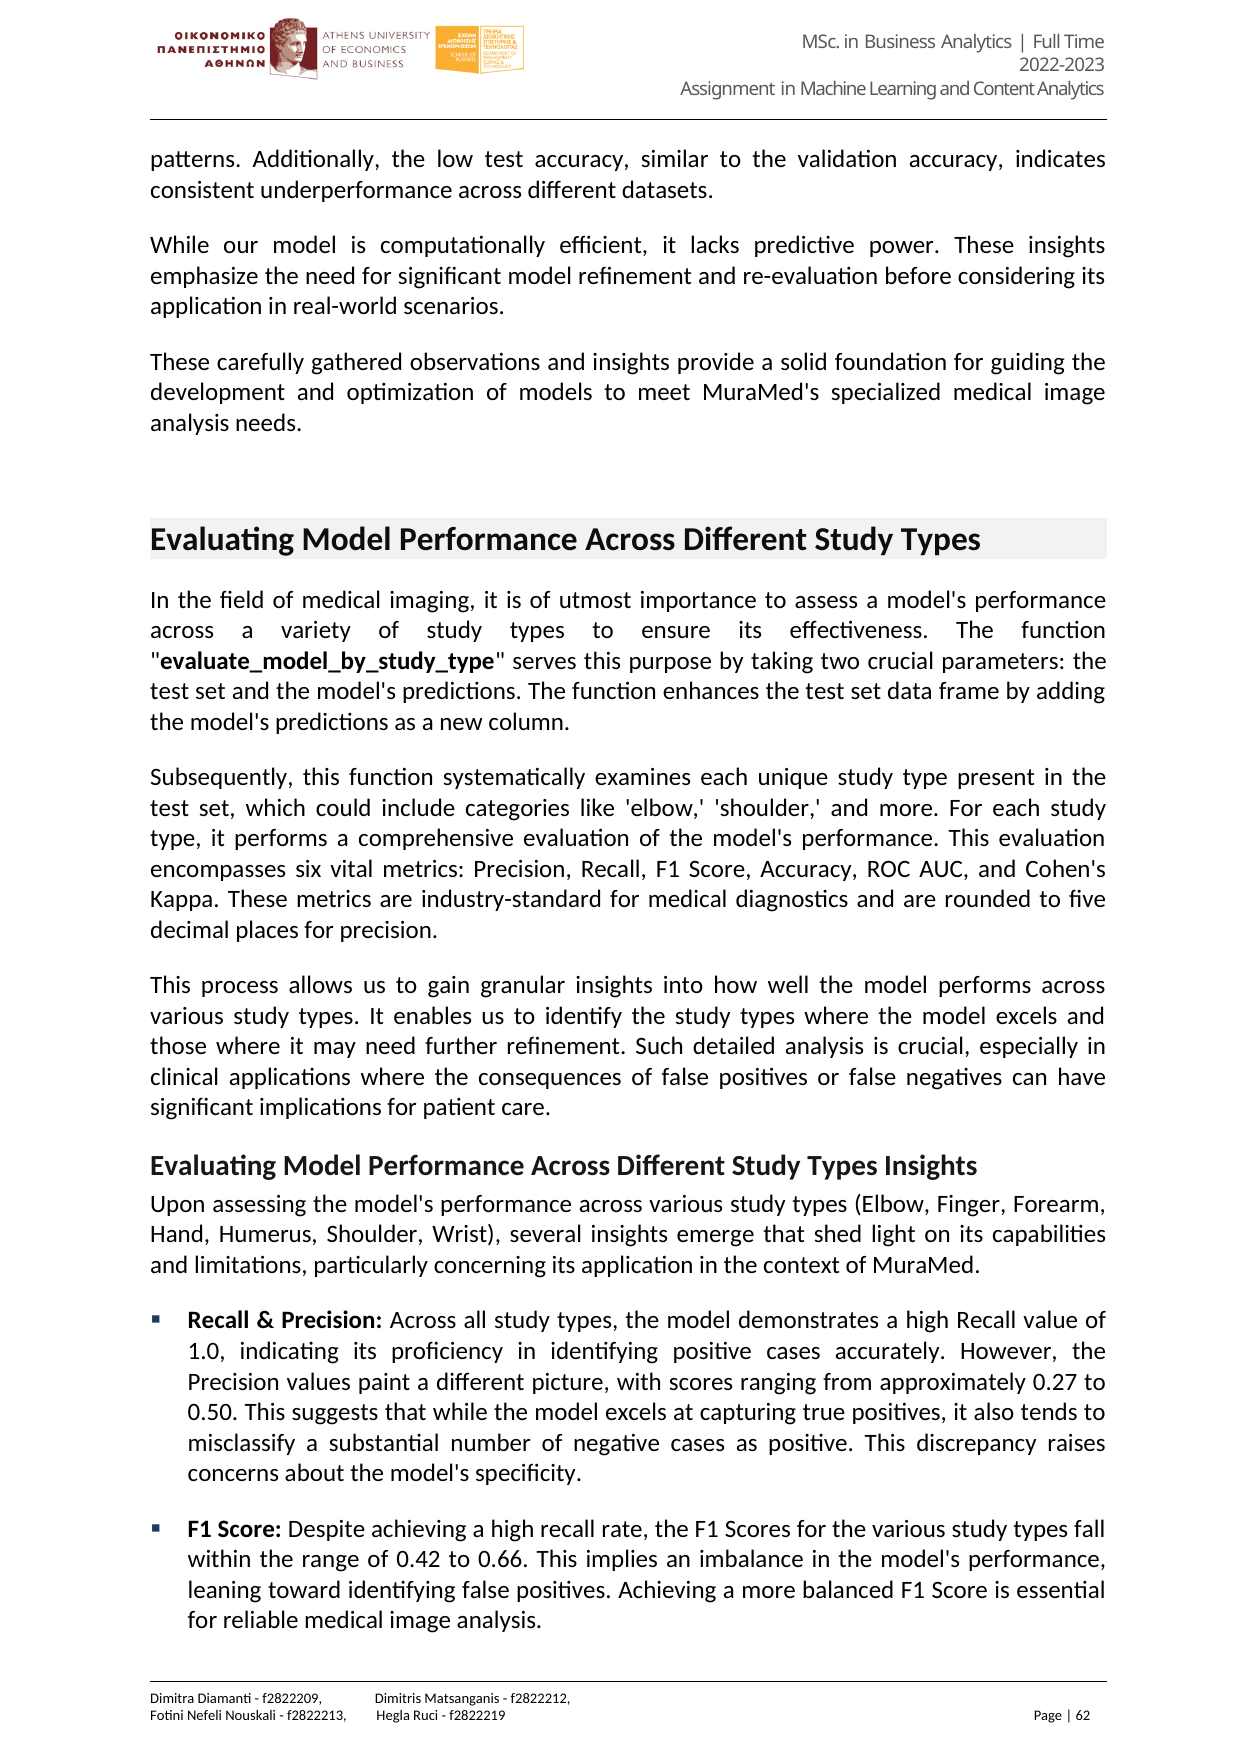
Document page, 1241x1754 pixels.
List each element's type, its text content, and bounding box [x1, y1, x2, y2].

text Subsequently, this function systematically examines each unique study type present in the test set, which could include categories like 'elbow,' 'shoulder,' and more. For each study type, it performs a comprehensive evaluation of the model's performance. This evaluation encompasses six vital metrics: Precision, Recall, F1 Score, Accuracy, ROC AUC, and Cohen's Kappa. These metrics are industry-standard for medical diagnostics and are rounded to five decimal places for precision. [150, 761, 1107, 944]
picture [151, 17, 526, 82]
list F1 Score: Despite achieving a high recall rate, the F1 Scores for the various study types fall within the range of 0.42 to 0.66. This implies an imbalance in the model's performance, leaning toward identifying false positives. Achieving a more balanced F1 Score is essential for reliable medical image analysis. [150, 1513, 1107, 1635]
text This process allows us to gain granular insights into how well the model performs across various study types. It enables us to identify the study types where the model excels and those where it may need further refinement. Such detailed analysis is crucial, especially in clinical applications where the consequences of false positives or false negatives can have significant implications for patient care. [150, 969, 1107, 1122]
text These carefully gathered observations and insights provide a solid foundation for guiding the development and optimization of models to meet MuraMed's specialized medical image analysis needs. [150, 346, 1107, 437]
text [150, 143, 1107, 204]
text Upon assessing the model's performance across various study types (Elbow, Finger, Forearm, Hand, Humerus, Shoulder, Wrist), several insights emerge that shed light on its capabilities and limitations, particularly concerning its application in the context of MuraMed. [150, 1188, 1107, 1279]
subtitle Evaluating Model Performance Across Different Study Types [150, 518, 1107, 559]
subtitle Evaluating Model Performance Across Different Study Types Insights [150, 1147, 1107, 1183]
text In the field of medical imaging, it is of utmost importance to assess a model's performance across a variety of study types to ensure its effectiveness. The function "evaluate_model_by_study_type" serves this purpose by taking two crucial parameters: the test set and the model's predictions. The function enhances the test set data frame by adding the model's predictions as a new column. [150, 584, 1107, 736]
text While our model is computationally efficient, it lacks predictive power. These insights emphasize the need for significant model refinement and re-evaluation before considering its application in real-world scenarios. [150, 229, 1107, 321]
list Recall & Precision: Across all study types, the model demonstrates a high Recall value of 1.0, indicating its proficiency in identifying positive cases accurately. However, the Precision values paint a different picture, with scores ranging from approximately 0.27 to 0.50. This suggests that while the model excels at capturing true positives, it also tends to misclassify a substantial number of negative cases as positive. This discrepancy raises concerns about the model's specificity. [150, 1304, 1107, 1488]
